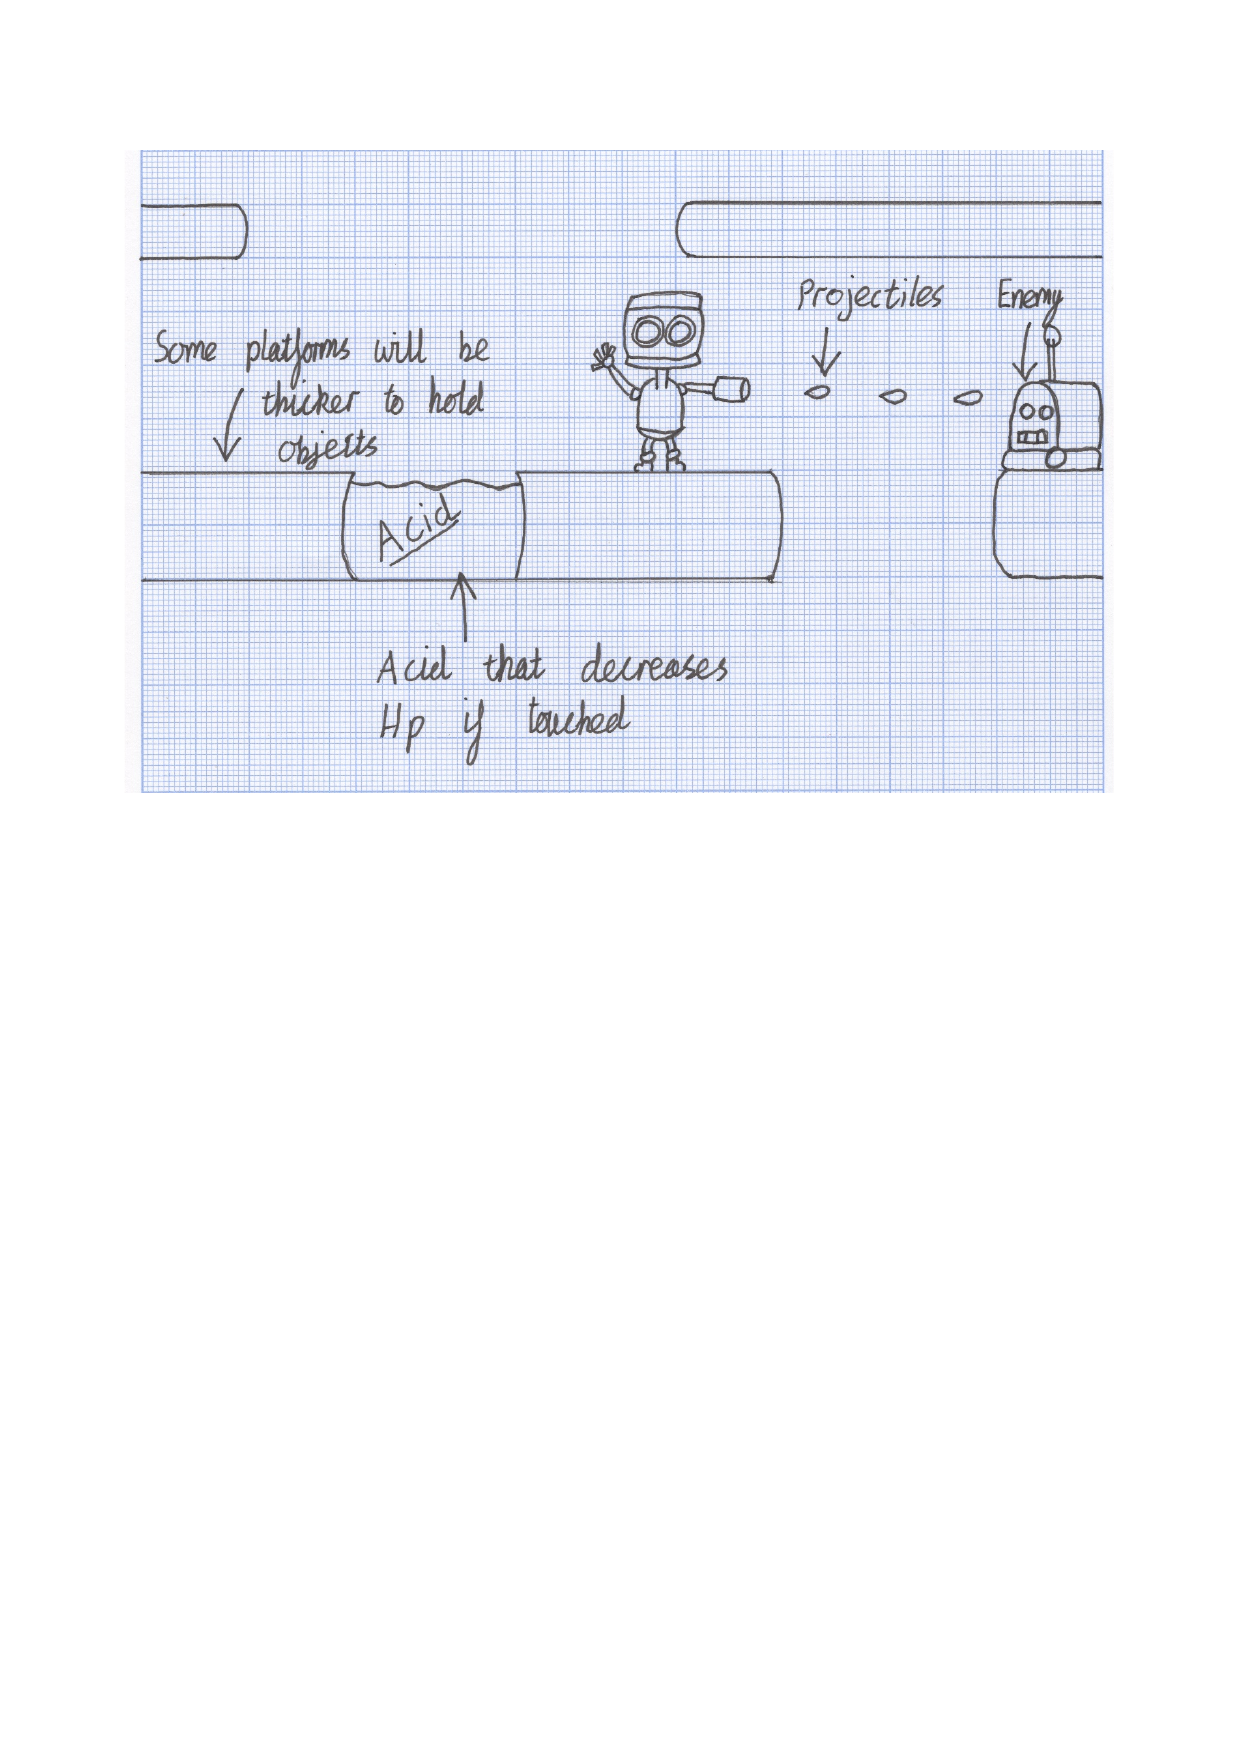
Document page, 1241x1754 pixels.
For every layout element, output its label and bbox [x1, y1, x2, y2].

picture [124, 150, 1114, 793]
